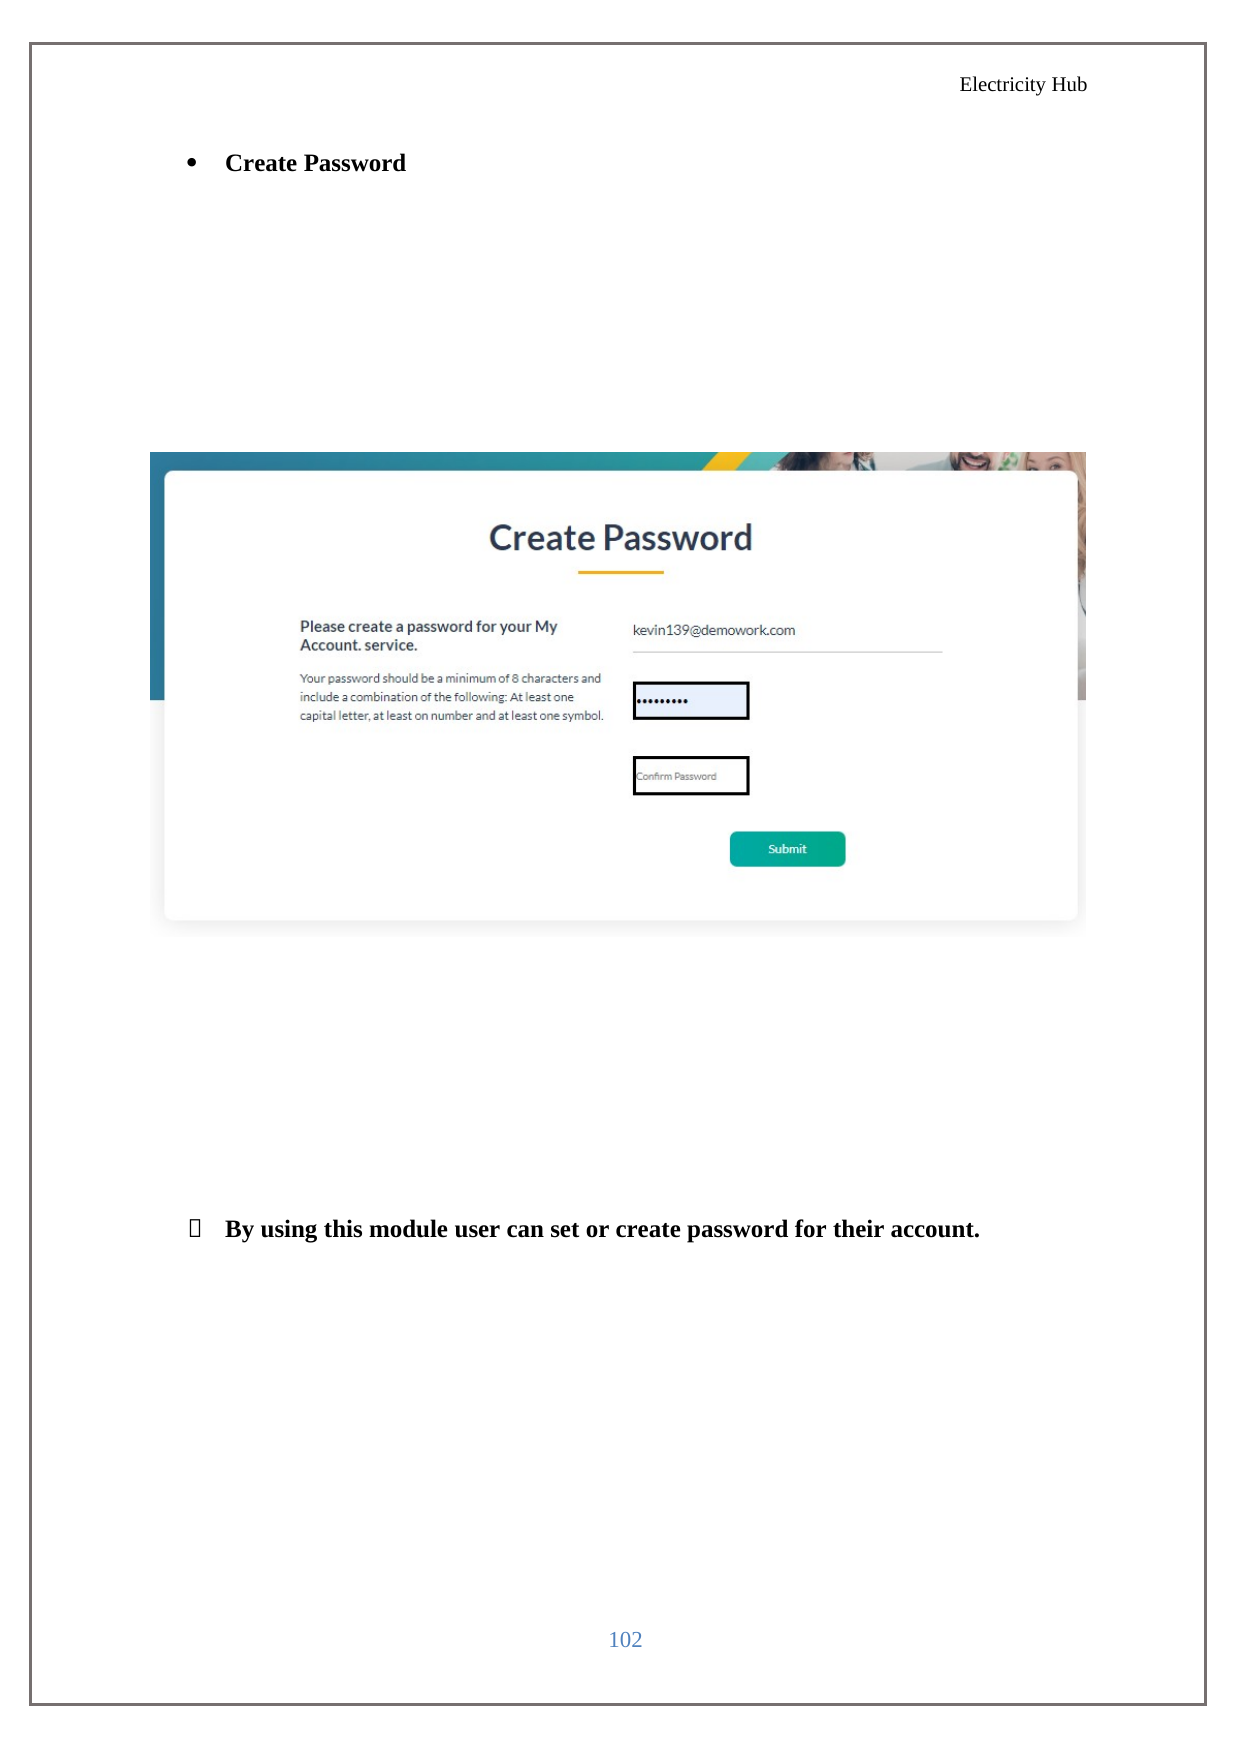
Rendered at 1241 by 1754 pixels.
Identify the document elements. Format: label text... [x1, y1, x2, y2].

subtitle Create Password [187, 148, 1204, 177]
picture [150, 452, 1086, 937]
list By using this module user can set or create password for their account. [187, 1211, 1204, 1244]
text Electricity Hub [44, 72, 1087, 96]
